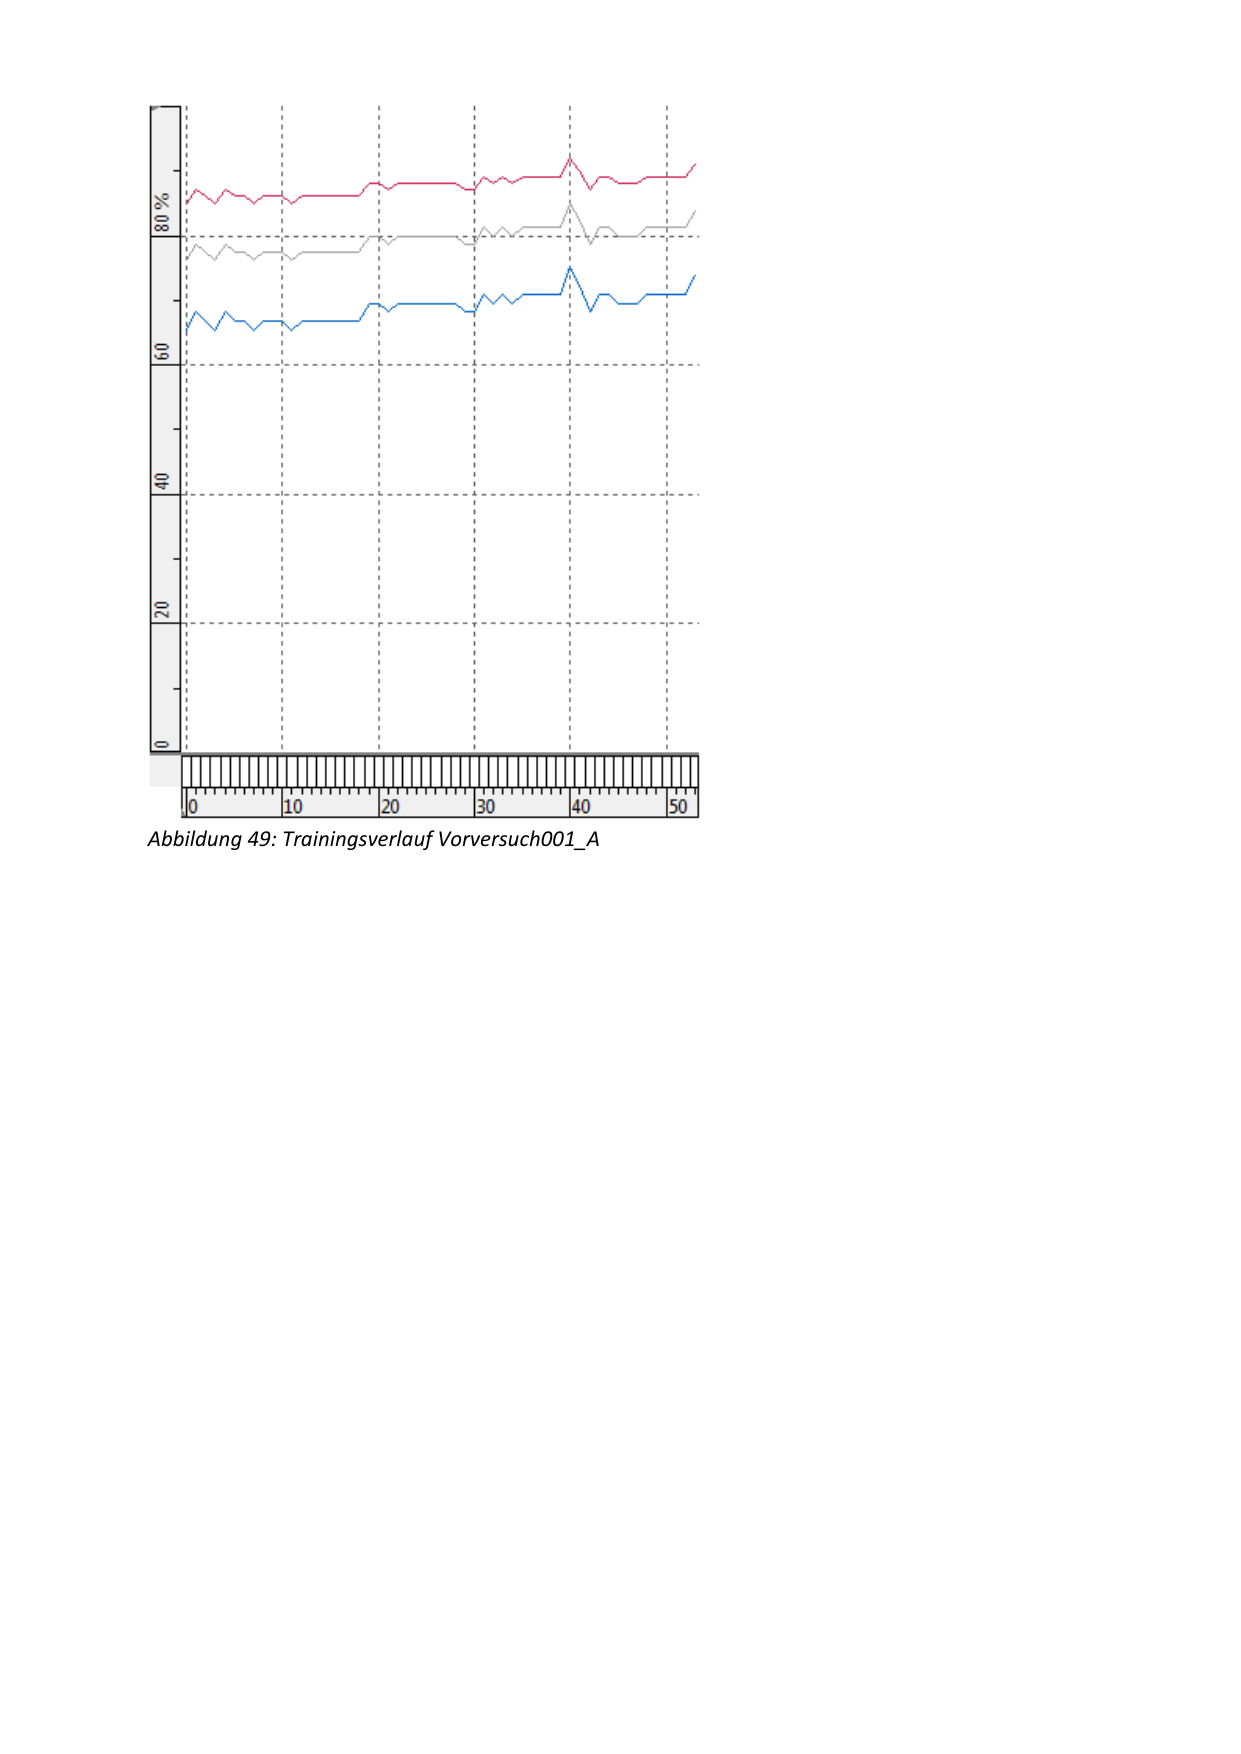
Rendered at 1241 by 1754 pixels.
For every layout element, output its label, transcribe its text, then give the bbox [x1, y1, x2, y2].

text Abbildung 49: Trainingsverlauf Vorversuch001_A [148, 824, 1093, 852]
picture [147, 103, 704, 823]
